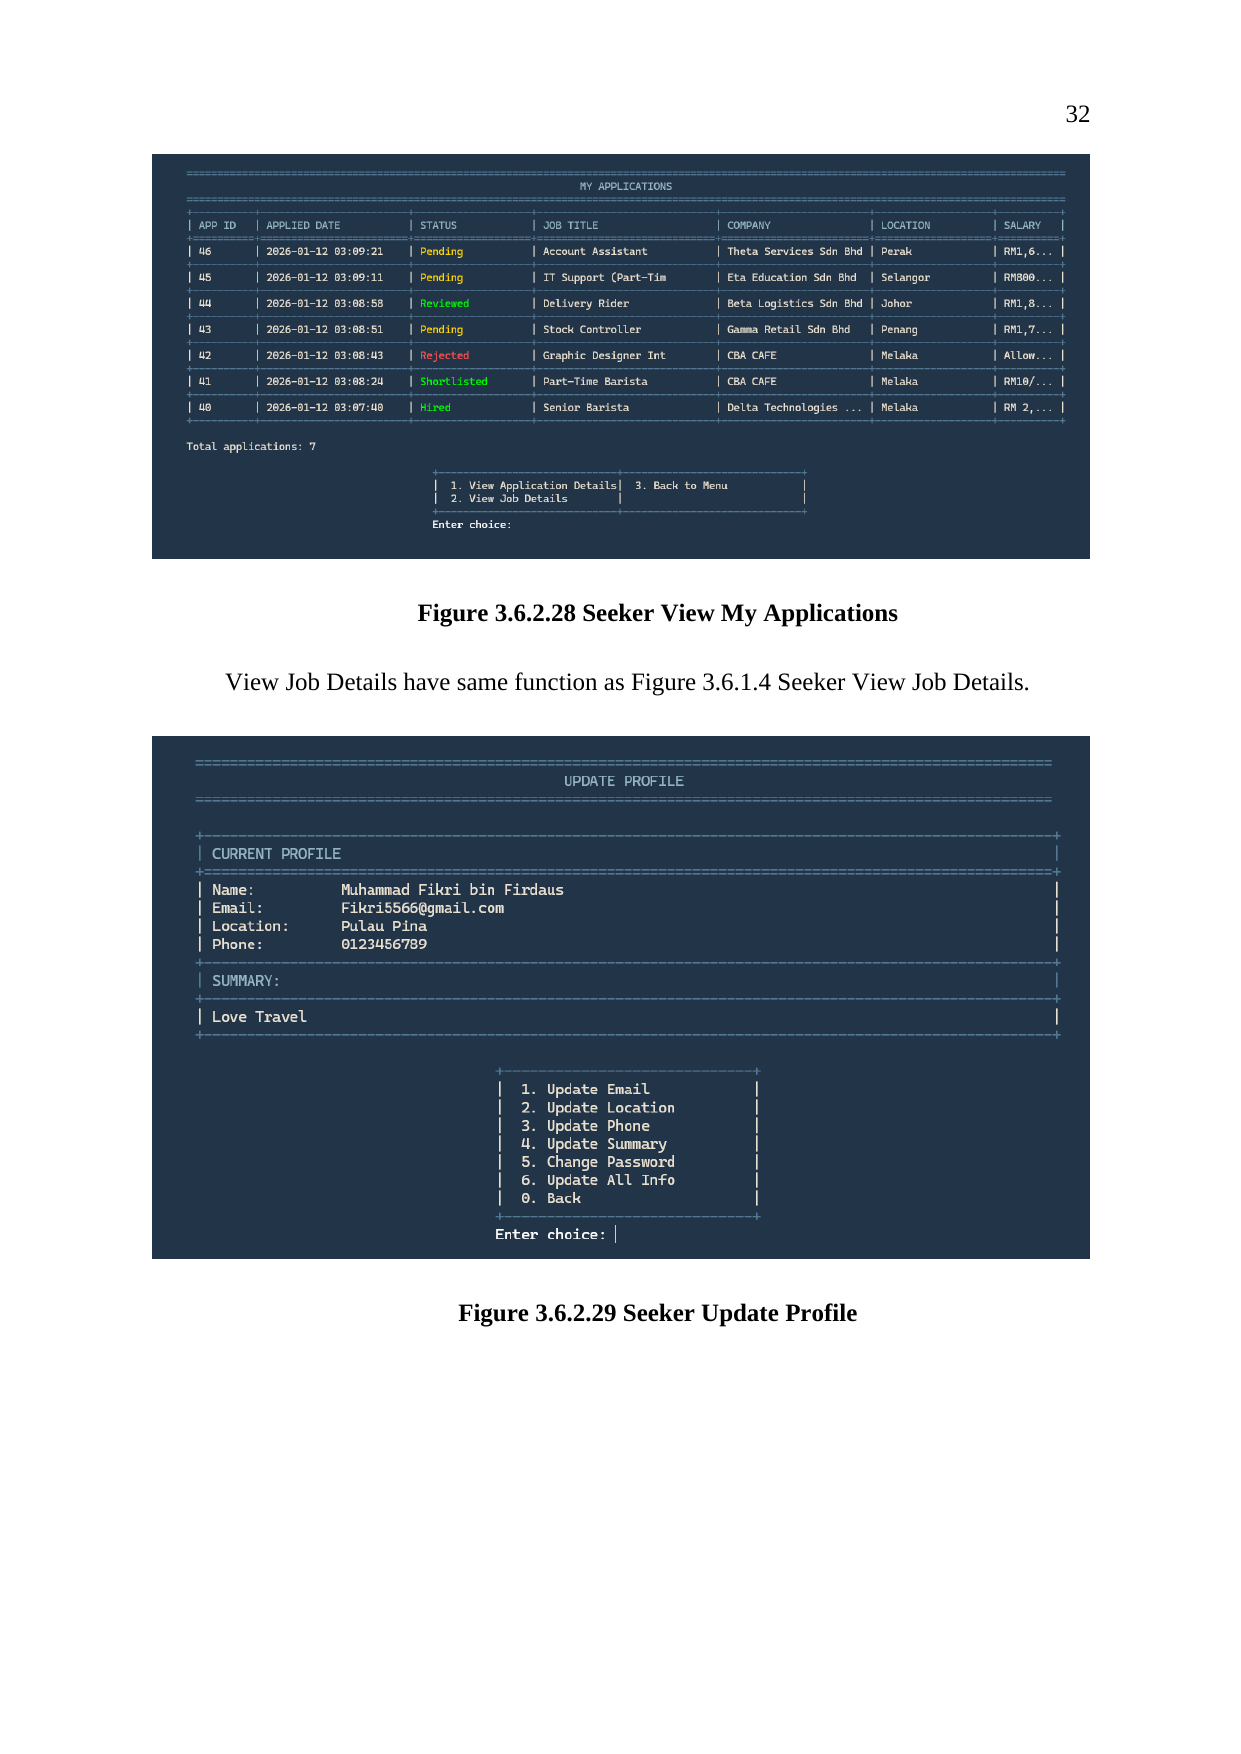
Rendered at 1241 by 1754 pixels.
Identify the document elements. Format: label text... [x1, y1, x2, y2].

picture [150, 152, 1091, 560]
picture [150, 734, 1091, 1260]
text View Job Details have same function as Figure 3.6.1.4 Seeker View Job Details. [150, 667, 1090, 695]
